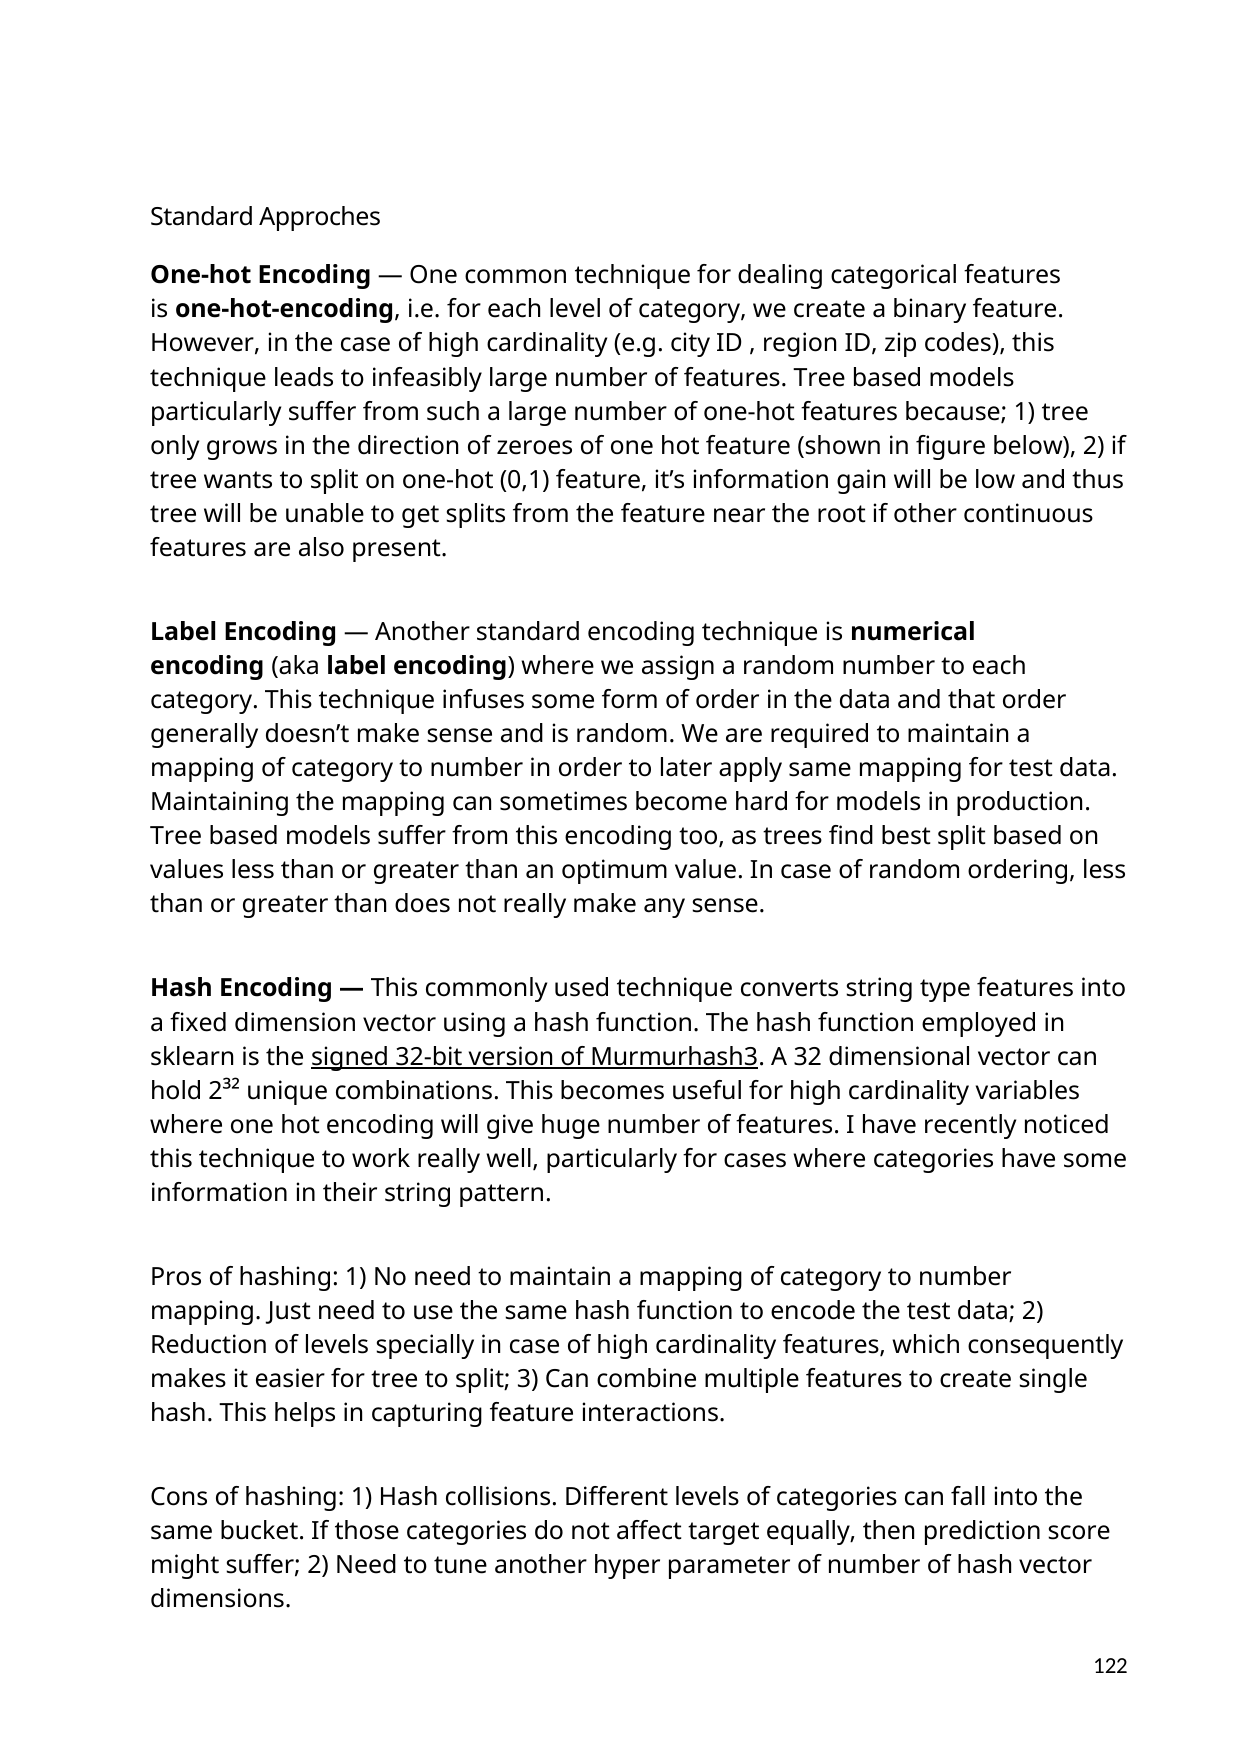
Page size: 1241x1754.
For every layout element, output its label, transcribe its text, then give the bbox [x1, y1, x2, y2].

text One-hot Encoding — One common technique for dealing categorical features is one-hot-encoding, i.e. for each level of category, we create a binary feature. However, in the case of high cardinality (e.g. city ID , region ID, zip codes), this technique leads to infeasibly large number of features. Tree based models particularly suffer from such a large number of one-hot features because; 1) tree only grows in the direction of zeroes of one hot feature (shown in figure below), 2) if tree wants to split on one-hot (0,1) feature, it’s information gain will be low and thus tree will be unable to get splits from the feature near the root if other continuous features are also present. [150, 257, 1128, 563]
subtitle Standard Approches [150, 199, 1128, 233]
text Pros of hashing: 1) No need to maintain a mapping of category to number mapping. Just need to use the same hash function to encode the test data; 2) Reduction of levels specially in case of high cardinality features, which consequently makes it easier for tree to split; 3) Can combine multiple features to create single hash. This helps in capturing feature interactions. [150, 1258, 1128, 1429]
text Label Encoding — Another standard encoding technique is numerical encoding (aka label encoding) where we assign a random number to each category. This technique infuses some form of order in the data and that order generally doesn’t make sense and is random. We are required to maintain a mapping of category to number in order to later apply same mapping for test data. Maintaining the mapping can sometimes become hard for models in production. Tree based models suffer from this encoding too, as trees find best split based on values less than or greater than an optimum value. In case of random ordering, less than or greater than does not really make any sense. [150, 613, 1128, 920]
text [150, 1479, 1128, 1649]
text Hash Encoding — This commonly used technique converts string type features into a fixed dimension vector using a hash function. The hash function employed in sklearn is the signed 32-bit version of Murmurhash3. A 32 dimensional vector can hold 2³² unique combinations. This becomes useful for high cardinality variables where one hot encoding will give huge number of features. I have recently noticed this technique to work really well, particularly for cases where categories have some information in their string pattern. [150, 970, 1128, 1208]
